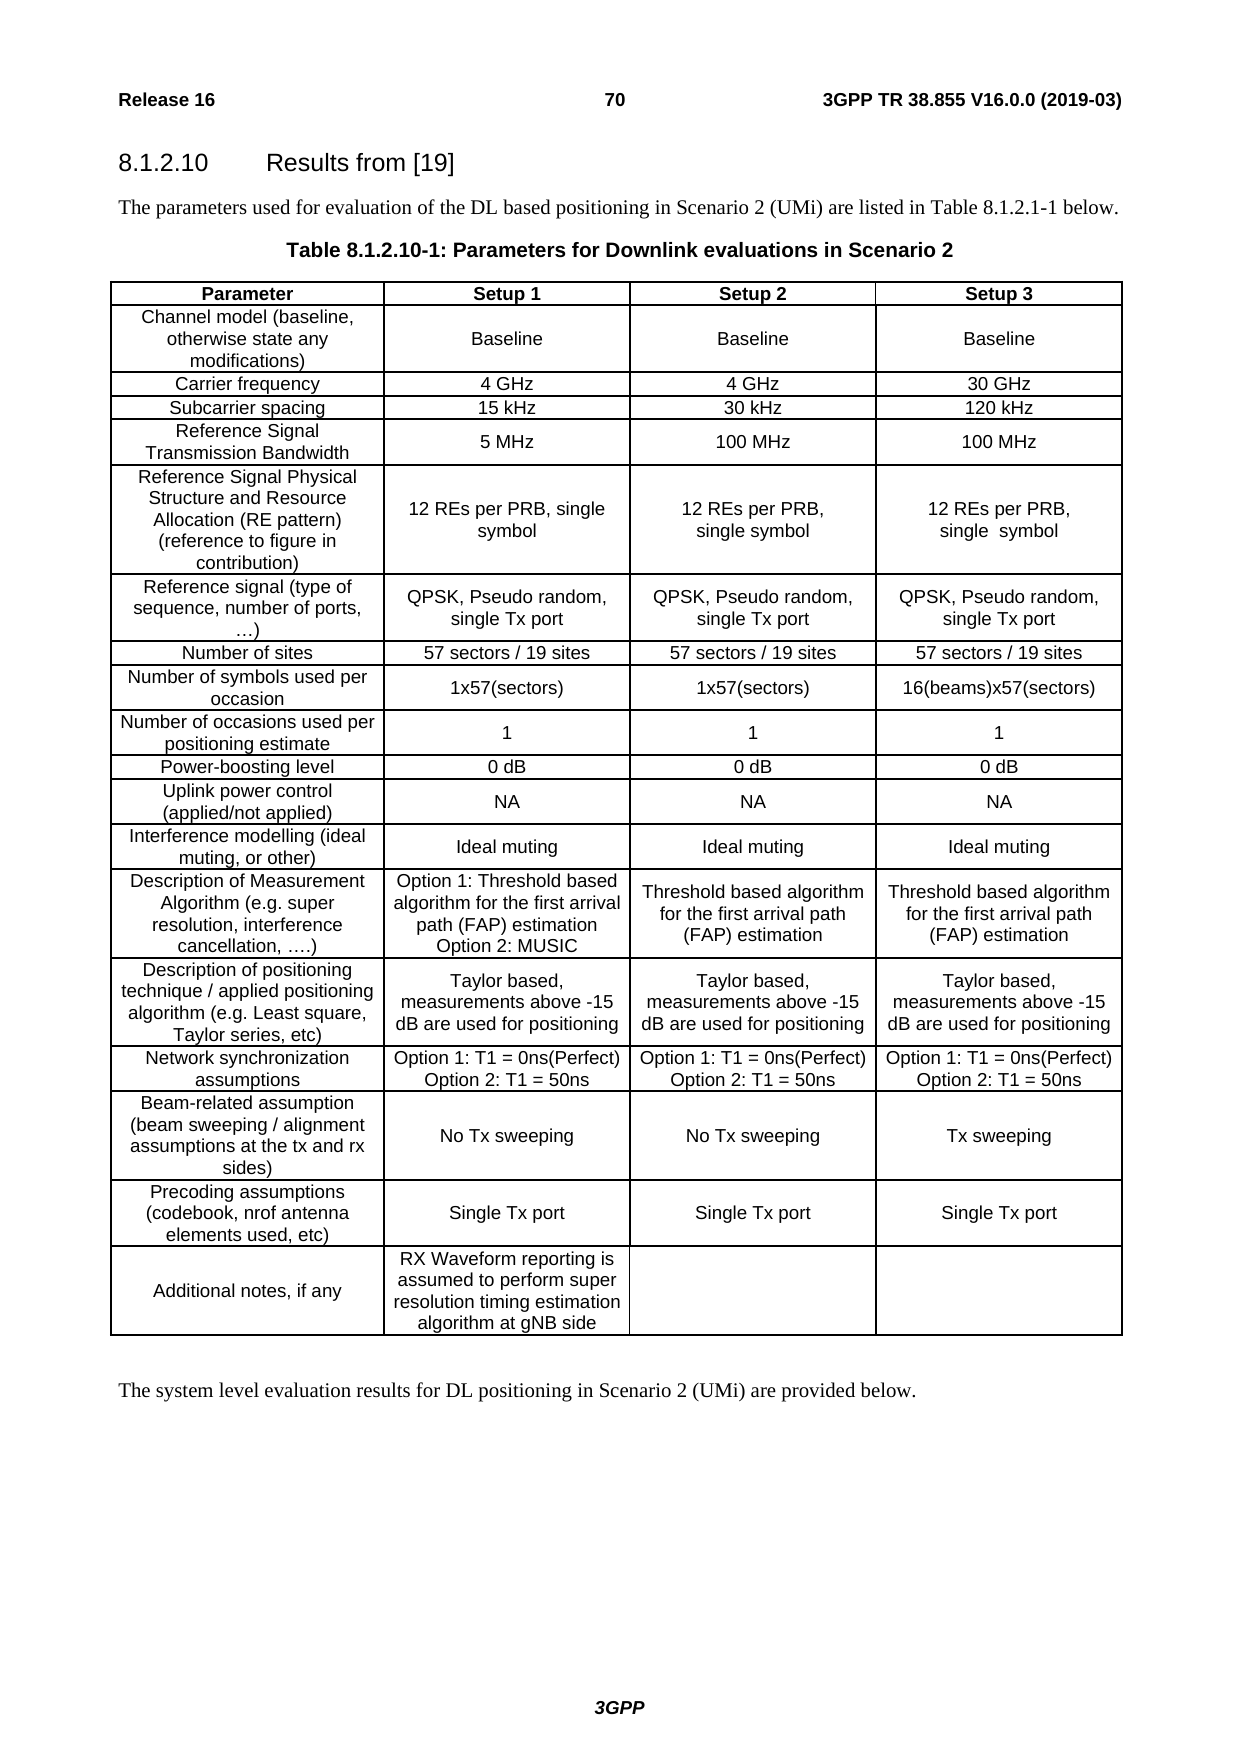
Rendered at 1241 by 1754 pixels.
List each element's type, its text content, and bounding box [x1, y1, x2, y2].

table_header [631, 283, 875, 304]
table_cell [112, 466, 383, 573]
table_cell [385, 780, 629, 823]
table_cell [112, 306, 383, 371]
subtitle 8.1.2.10 Results from [19] [118, 147, 1122, 176]
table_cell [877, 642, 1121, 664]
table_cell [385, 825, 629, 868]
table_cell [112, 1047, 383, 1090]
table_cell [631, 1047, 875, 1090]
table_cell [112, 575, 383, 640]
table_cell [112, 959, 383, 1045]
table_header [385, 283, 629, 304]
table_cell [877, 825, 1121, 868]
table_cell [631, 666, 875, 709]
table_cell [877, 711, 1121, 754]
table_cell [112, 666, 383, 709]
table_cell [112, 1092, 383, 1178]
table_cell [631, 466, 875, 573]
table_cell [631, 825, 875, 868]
text Table 8.1.2.10-1: Parameters for Downlink evaluations in Scenario 2 [118, 238, 1122, 262]
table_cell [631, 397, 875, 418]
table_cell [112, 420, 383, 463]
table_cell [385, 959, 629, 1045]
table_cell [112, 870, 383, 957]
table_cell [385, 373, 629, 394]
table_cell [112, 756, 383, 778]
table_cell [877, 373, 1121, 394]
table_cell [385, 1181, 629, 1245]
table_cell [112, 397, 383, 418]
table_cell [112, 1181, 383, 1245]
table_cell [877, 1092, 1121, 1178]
text The parameters used for evaluation of the DL based positioning in Scenario 2 (UMi) are listed in Table 8.1.2.1-1 below. [118, 195, 1122, 219]
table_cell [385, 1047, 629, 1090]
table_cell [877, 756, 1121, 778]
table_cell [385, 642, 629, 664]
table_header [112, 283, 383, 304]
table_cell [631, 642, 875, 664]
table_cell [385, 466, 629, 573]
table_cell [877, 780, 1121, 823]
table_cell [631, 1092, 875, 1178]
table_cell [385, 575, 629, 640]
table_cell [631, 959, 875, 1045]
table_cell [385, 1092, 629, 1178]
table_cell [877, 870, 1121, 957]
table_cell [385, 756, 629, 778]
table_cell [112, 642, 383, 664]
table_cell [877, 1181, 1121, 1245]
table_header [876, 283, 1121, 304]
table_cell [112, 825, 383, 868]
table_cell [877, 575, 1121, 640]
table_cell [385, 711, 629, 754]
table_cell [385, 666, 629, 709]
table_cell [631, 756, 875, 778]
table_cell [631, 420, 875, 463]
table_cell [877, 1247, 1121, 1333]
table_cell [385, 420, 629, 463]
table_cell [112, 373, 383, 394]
text The system level evaluation results for DL positioning in Scenario 2 (UMi) are provided below. [118, 1378, 1122, 1402]
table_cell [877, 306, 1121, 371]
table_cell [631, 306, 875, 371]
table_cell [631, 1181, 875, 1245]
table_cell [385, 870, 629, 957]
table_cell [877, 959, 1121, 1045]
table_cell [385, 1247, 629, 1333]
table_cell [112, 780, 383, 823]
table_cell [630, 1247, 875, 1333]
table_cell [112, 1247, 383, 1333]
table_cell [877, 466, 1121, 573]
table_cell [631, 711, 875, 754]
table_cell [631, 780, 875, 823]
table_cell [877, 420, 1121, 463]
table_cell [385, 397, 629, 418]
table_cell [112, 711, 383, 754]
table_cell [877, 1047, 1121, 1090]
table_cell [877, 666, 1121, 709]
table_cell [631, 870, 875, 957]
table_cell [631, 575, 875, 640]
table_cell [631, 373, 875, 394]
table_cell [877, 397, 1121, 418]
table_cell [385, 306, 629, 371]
